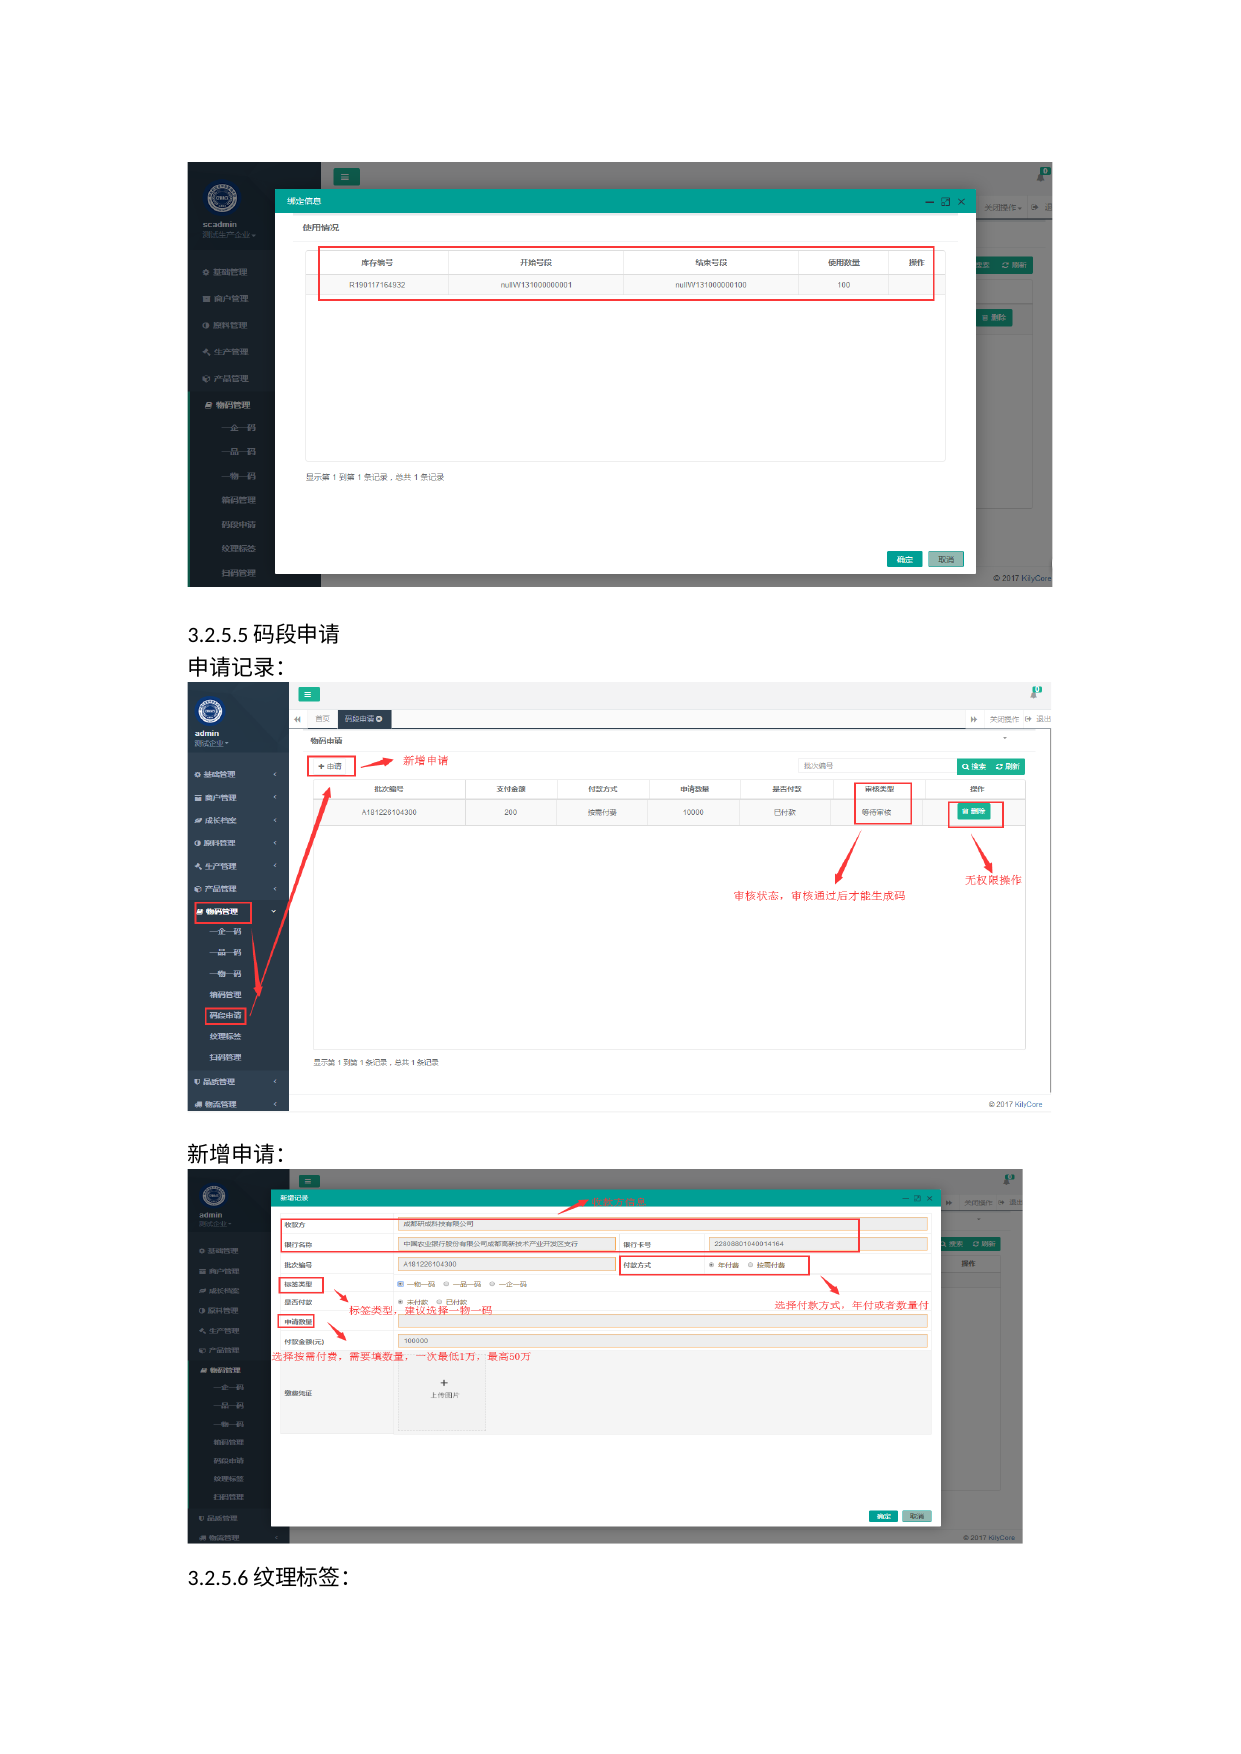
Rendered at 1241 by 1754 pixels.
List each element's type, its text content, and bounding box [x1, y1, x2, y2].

text 3.2.5.5码段申请 [187, 587, 1053, 649]
picture [187, 162, 1053, 587]
text 3.2.5.6纹理标签： [187, 1559, 1053, 1592]
picture [187, 1169, 1023, 1544]
text 申请记录： [187, 649, 1053, 682]
picture [187, 682, 1052, 1113]
